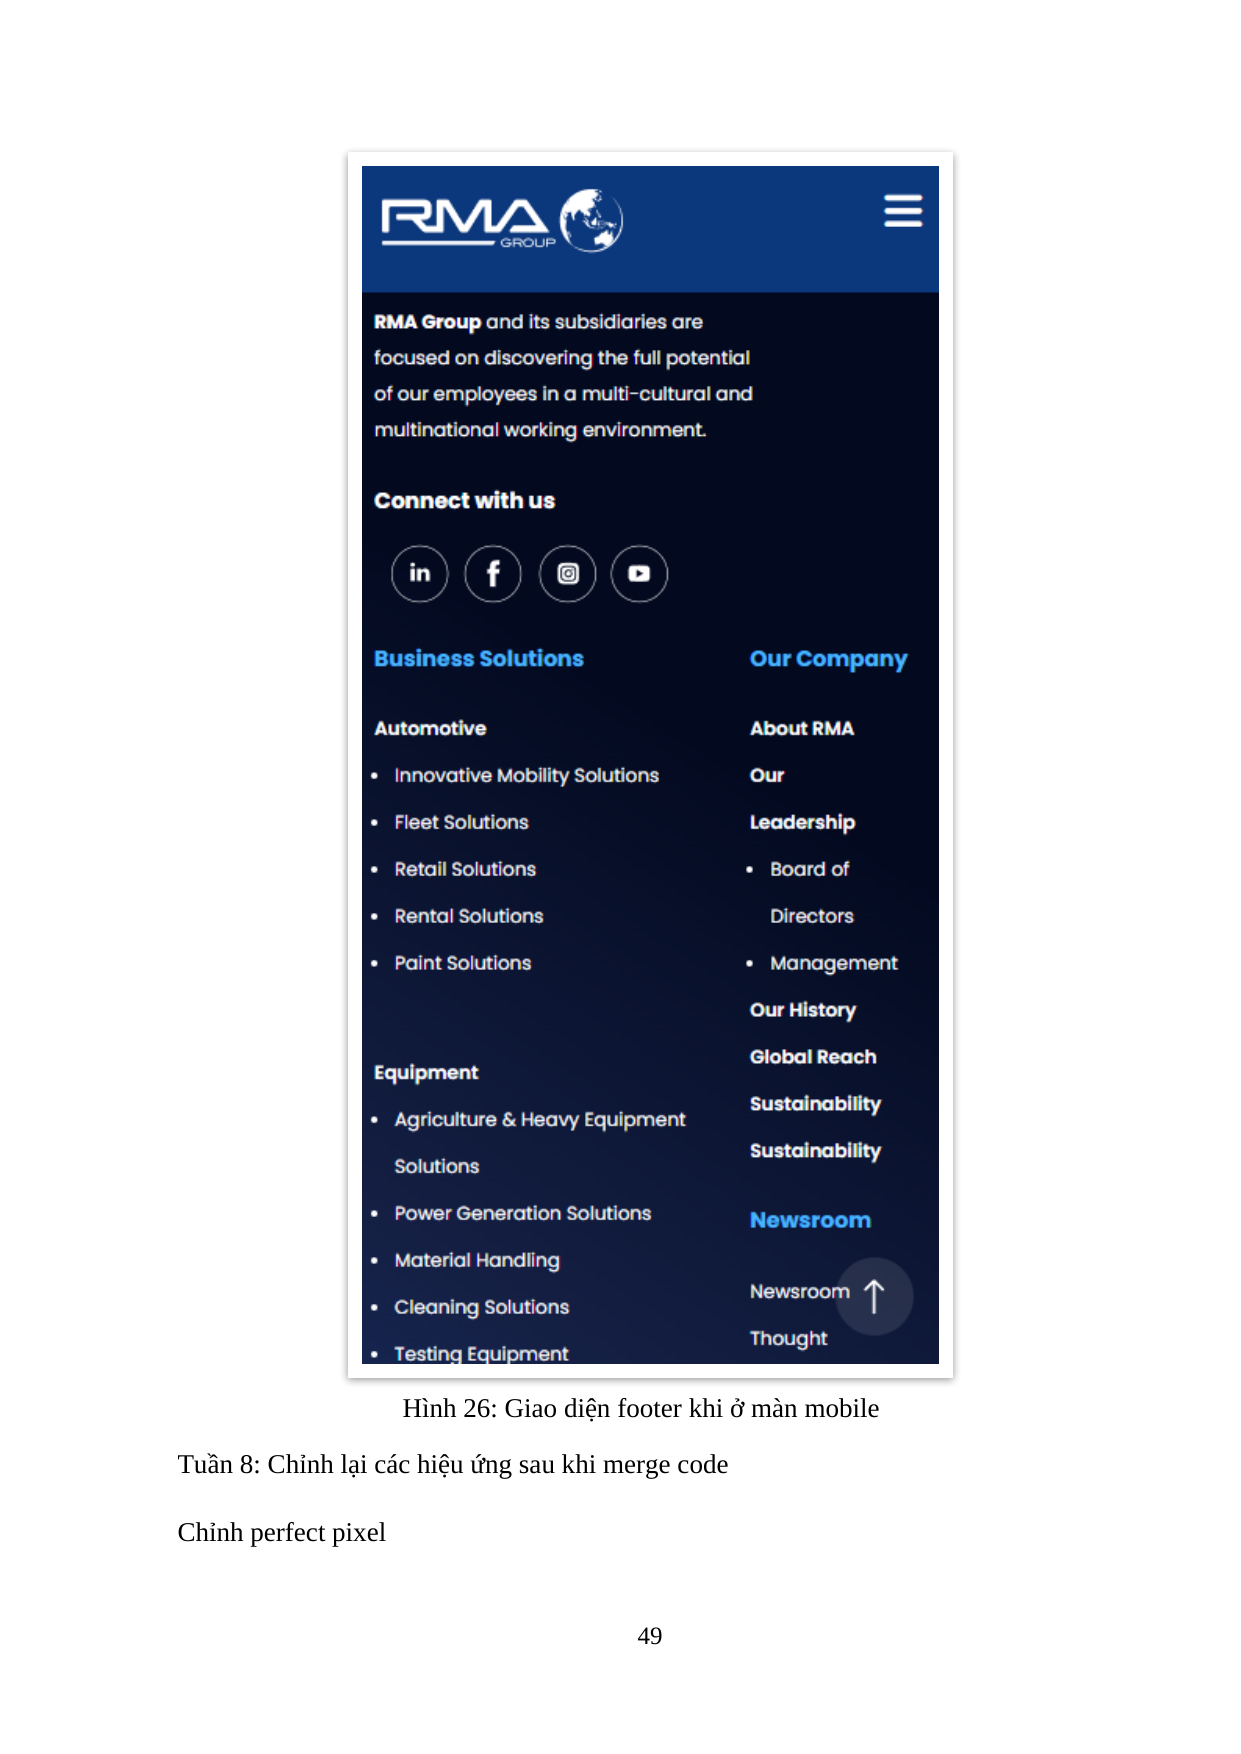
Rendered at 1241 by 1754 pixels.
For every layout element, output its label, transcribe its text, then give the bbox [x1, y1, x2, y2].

text Hình 26: Giao diện footer khi ở màn mobile [327, 1392, 1122, 1423]
picture [362, 166, 939, 1364]
subtitle Tuần 8: Chỉnh lại các hiệu ứng sau khi merge code [177, 1448, 1122, 1479]
text Chỉnh perfect pixel [177, 1516, 1122, 1547]
